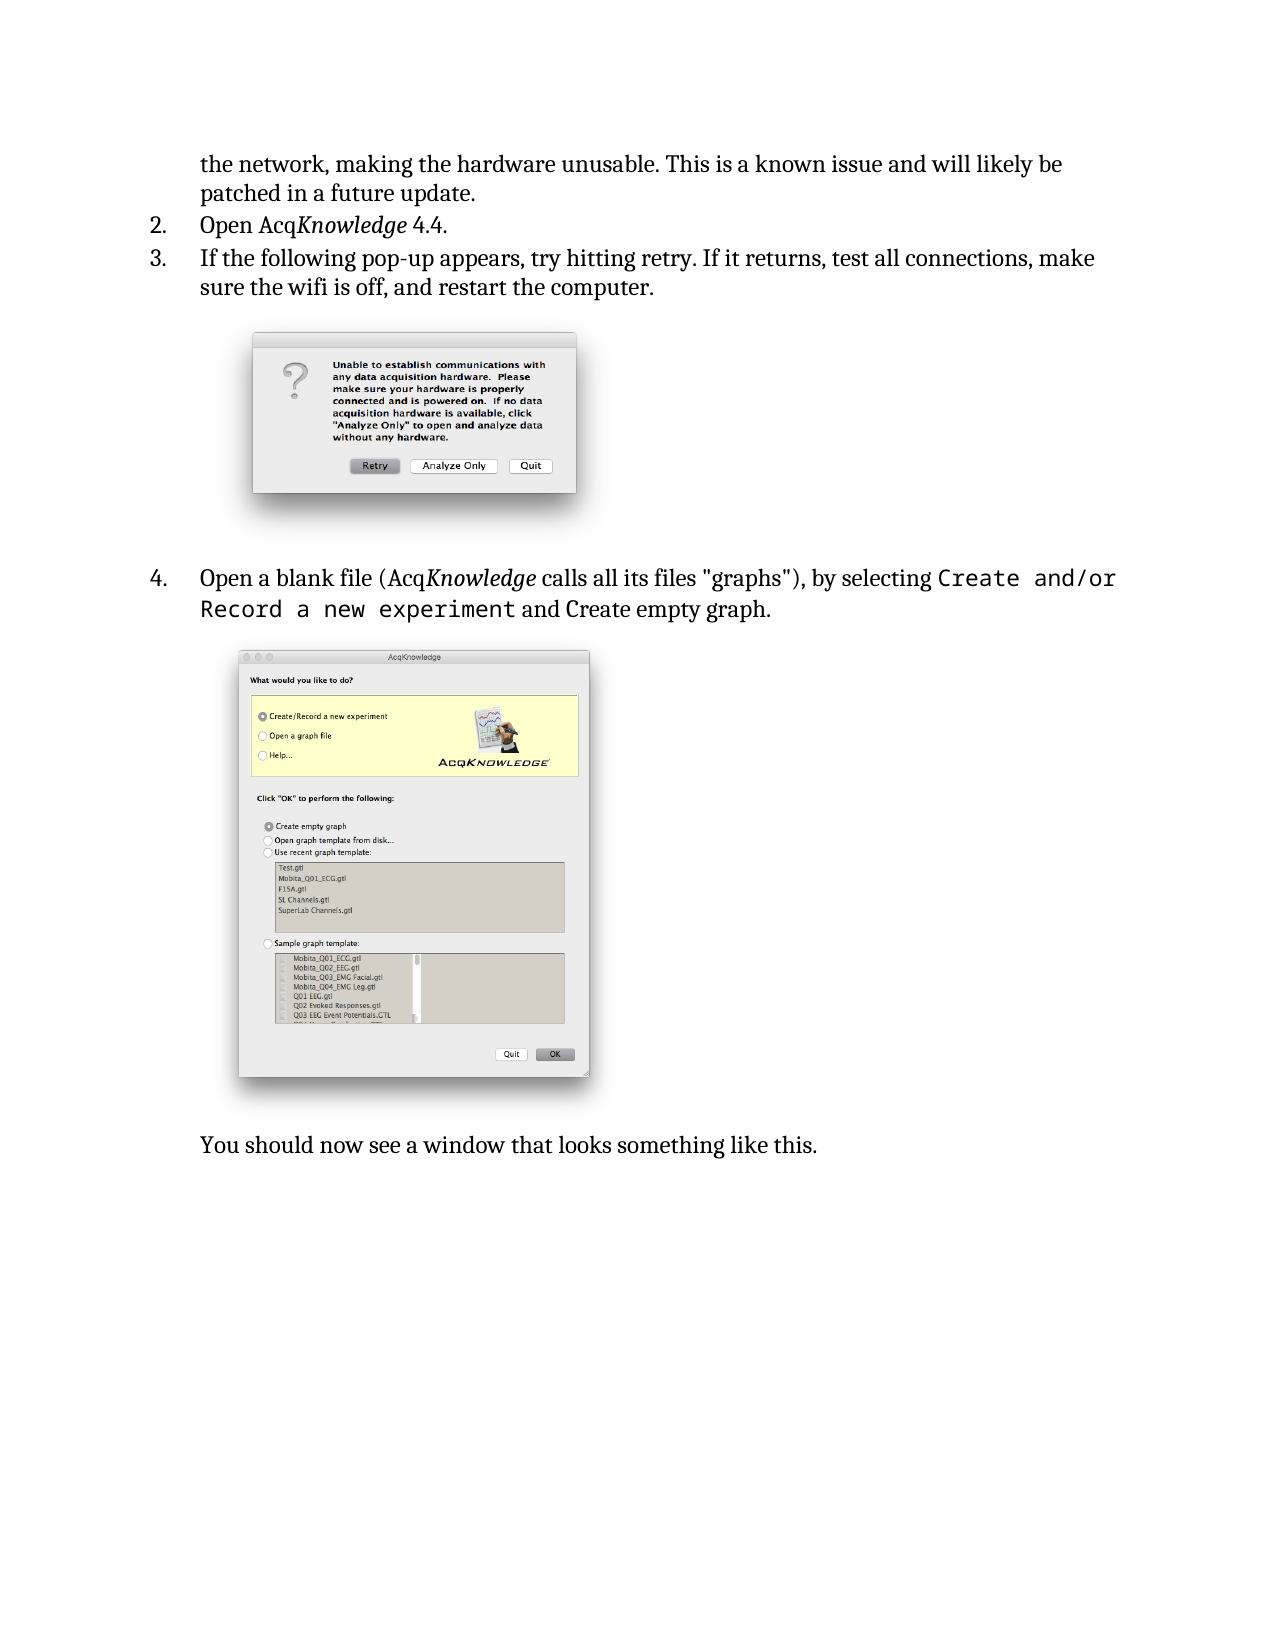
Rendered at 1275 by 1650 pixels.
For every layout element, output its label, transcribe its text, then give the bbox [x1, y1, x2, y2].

list Open AcqKnowledge 4.4. [150, 211, 1125, 240]
picture [200, 624, 628, 1131]
picture [200, 301, 628, 558]
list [150, 150, 1125, 207]
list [150, 562, 1125, 1159]
